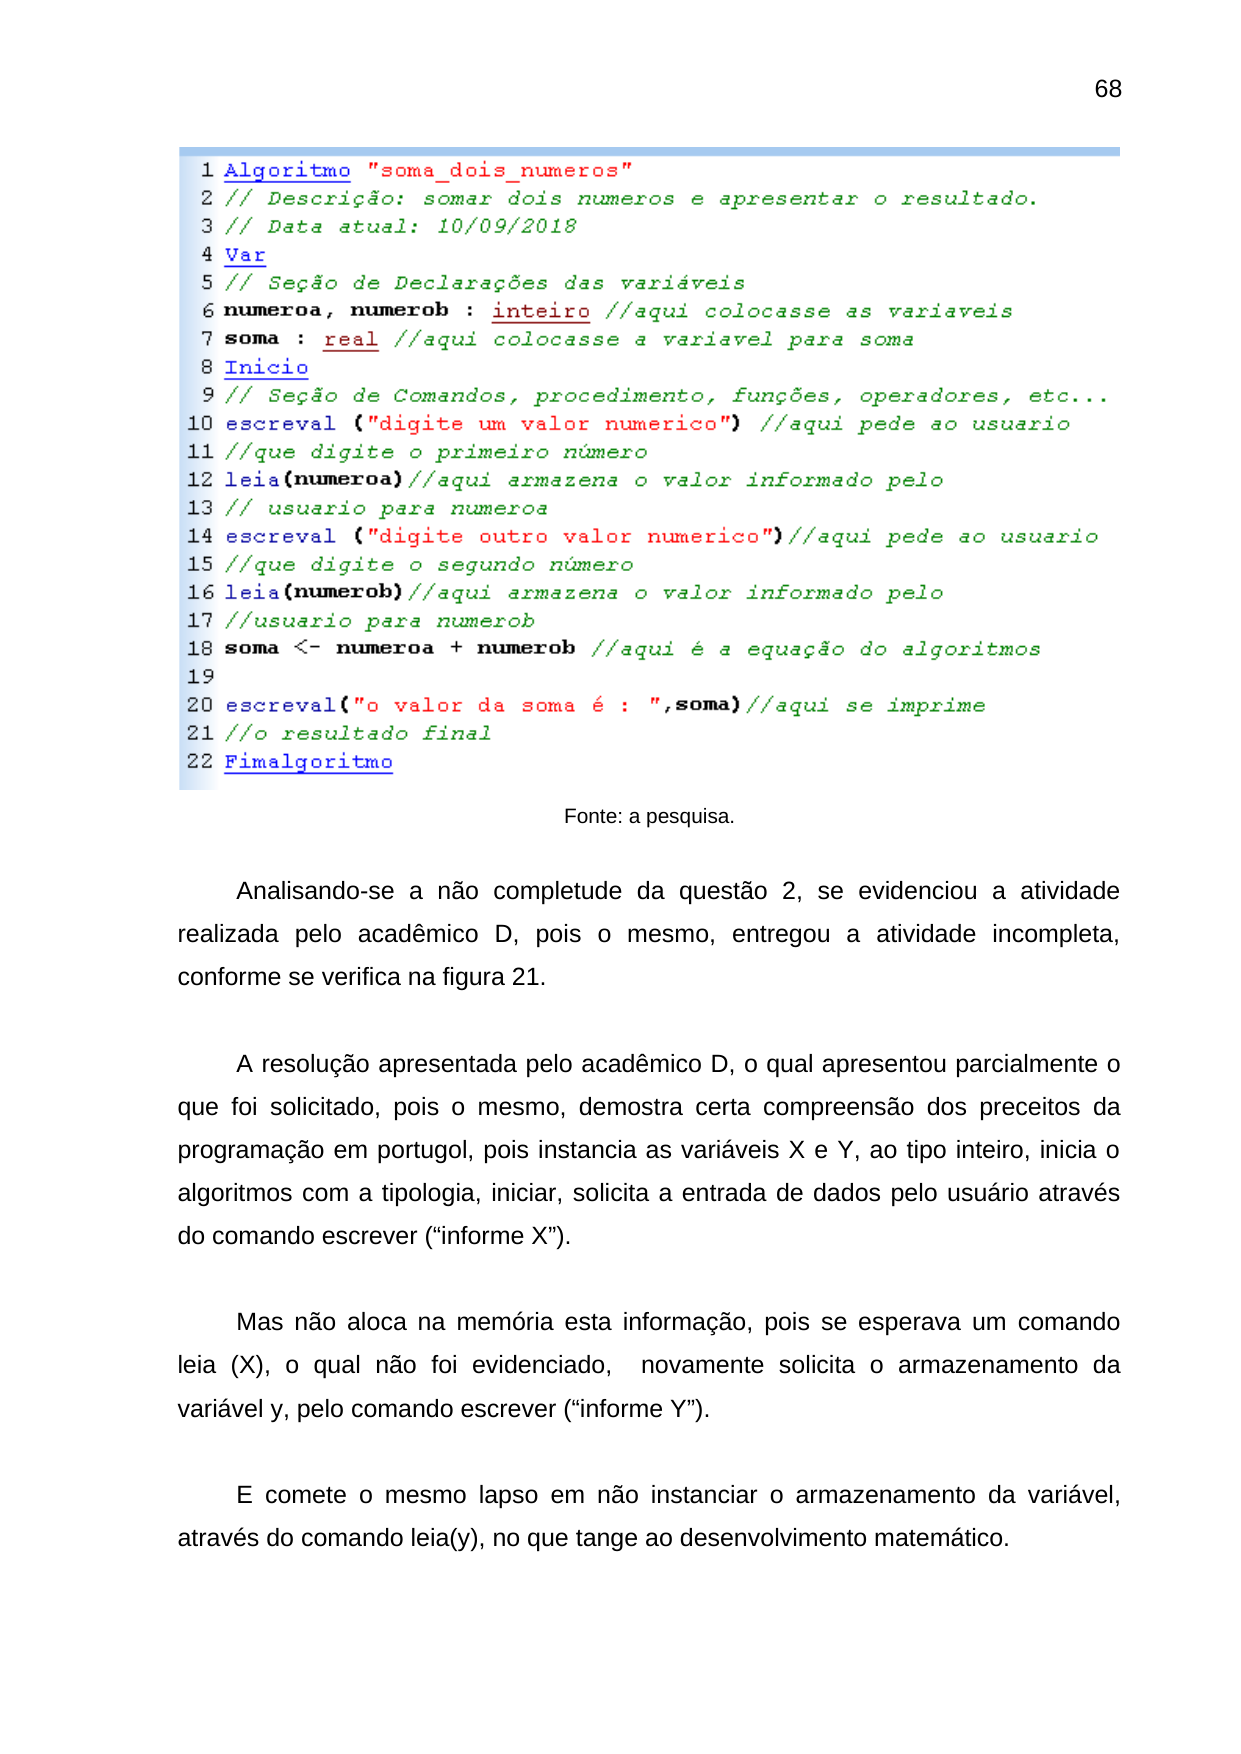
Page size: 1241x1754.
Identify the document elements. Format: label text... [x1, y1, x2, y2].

text Mas não aloca na memória esta informação, pois se esperava um comando leia (X), o qual não foi evidenciado, novamente solicita o armazenamento da variável y, pelo comando escrever (“informe Y”). [177, 1307, 1122, 1422]
text E comete o mesmo lapso em não instanciar o armazenamento da variável, através do comando leia(y), no que tange ao desenvolvimento matemático. [177, 1480, 1122, 1552]
text Analisando-se a não completude da questão 2, se evidenciou a atividade realizada pelo acadêmico D, pois o mesmo, entregou a atividade incompleta, conforme se verifica na figura 21. [177, 876, 1122, 991]
picture [179, 147, 1120, 790]
text Fonte: a pesquisa. [177, 804, 1122, 828]
text A resolução apresentada pelo acadêmico D, o qual apresentou parcialmente o que foi solicitado, pois o mesmo, demostra certa compreensão dos preceitos da programação em portugol, pois instancia as variáveis X e Y, ao tipo inteiro, inicia o algoritmos com a tipologia, iniciar, solicita a entrada de dados pelo usuário através do comando escrever (“informe X”). [177, 1049, 1122, 1250]
